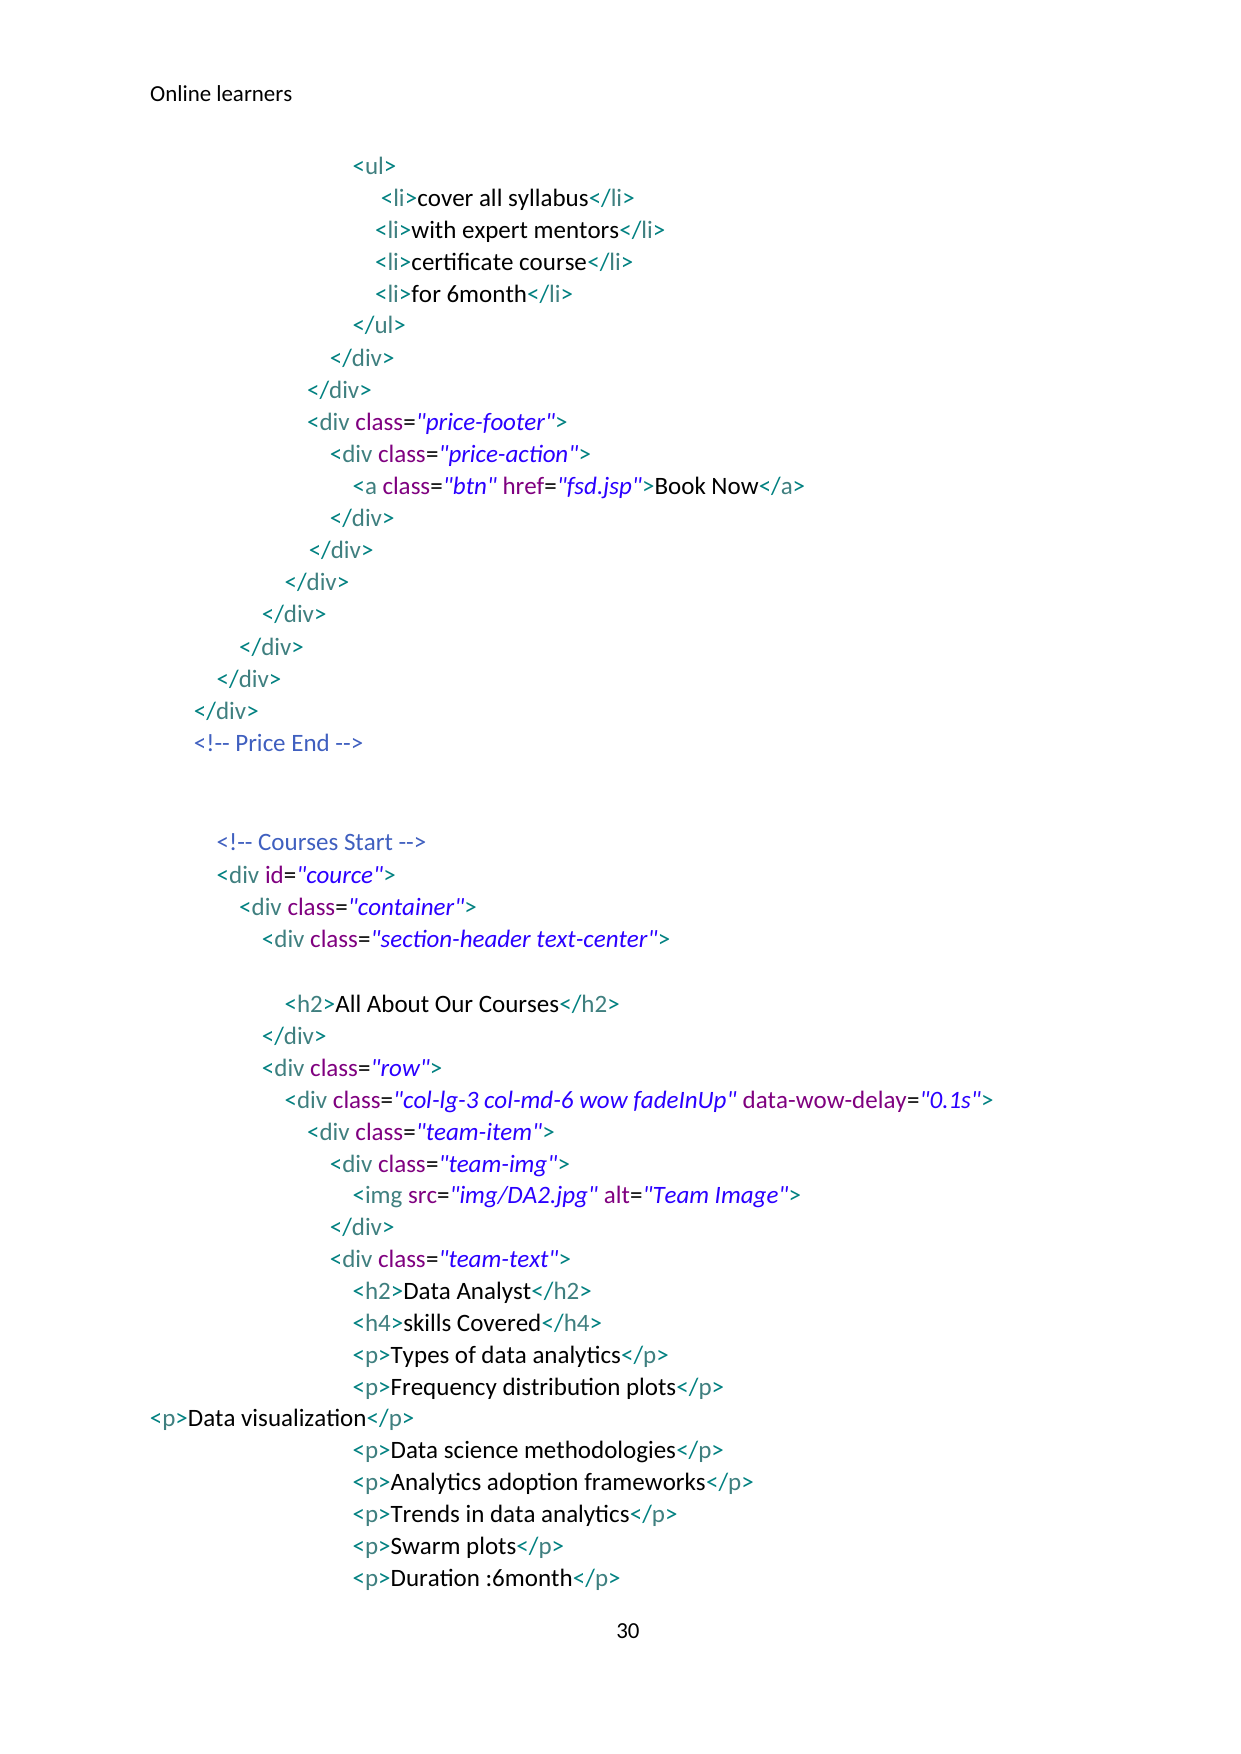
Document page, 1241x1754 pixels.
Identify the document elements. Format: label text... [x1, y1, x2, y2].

text <div class="team-img"> [148, 1148, 1107, 1178]
text <div class="price-action"> [148, 438, 1107, 469]
text <p>Swarm plots</p> [148, 1530, 1106, 1561]
text <h4>skills Covered</h4> [148, 1307, 1106, 1338]
text <!-- Price End --> [148, 727, 1115, 758]
text <!-- Courses Start --> [148, 826, 1115, 857]
text <h2>All About Our Courses</h2> [148, 988, 1106, 1018]
text </div> [148, 374, 444, 404]
text <li>certificate course</li> [148, 246, 1106, 276]
text <p>Data science methodologies</p> [148, 1434, 1106, 1465]
text </div> [148, 1211, 444, 1242]
text <p>Analytics adoption frameworks</p> [148, 1466, 1106, 1497]
text <div class="row"> [148, 1052, 1107, 1083]
text </div> [148, 342, 444, 372]
text </div> [308, 534, 444, 564]
text </div> [148, 663, 444, 693]
text <li>for 6month</li> [148, 278, 1106, 308]
text <li>with expert mentors</li> [148, 214, 1106, 244]
text <p>Trends in data analytics</p> [148, 1498, 1106, 1529]
text <img src="img/DA2.jpg" alt="Team Image"> [148, 1179, 1107, 1210]
text <div class="section-header text-center"> [148, 923, 1107, 954]
text </div> [148, 1020, 444, 1050]
text </div> [148, 598, 444, 629]
text <div class="price-footer"> [148, 406, 1107, 437]
text </div> [148, 502, 444, 532]
text <p>Duration :6month</p> [148, 1562, 1106, 1592]
text <p>Types of data analytics</p> [148, 1339, 1106, 1370]
text <div class="team-text"> [148, 1244, 1107, 1274]
text <div id="cource"> [148, 859, 1107, 890]
text <p>Frequency distribution plots</p> <p>Data visualization</p> [148, 1371, 817, 1433]
text <div class="col-lg-3 col-md-6 wow fadeInUp" data-wow-delay="0.1s"> [148, 1084, 1107, 1114]
text <li>cover all syllabus</li> [148, 182, 1106, 213]
text <h2>Data Analyst</h2> [148, 1276, 1106, 1306]
text </div> [148, 631, 444, 661]
text <div class="container"> [148, 891, 1107, 922]
text <a class="btn" href="fsd.jsp">Book Now</a> [148, 470, 1107, 501]
text </div> [148, 695, 444, 726]
text <div class="team-item"> [148, 1116, 1107, 1146]
text <ul> [148, 150, 444, 181]
text </ul> [148, 310, 444, 340]
text </div> [148, 566, 444, 597]
